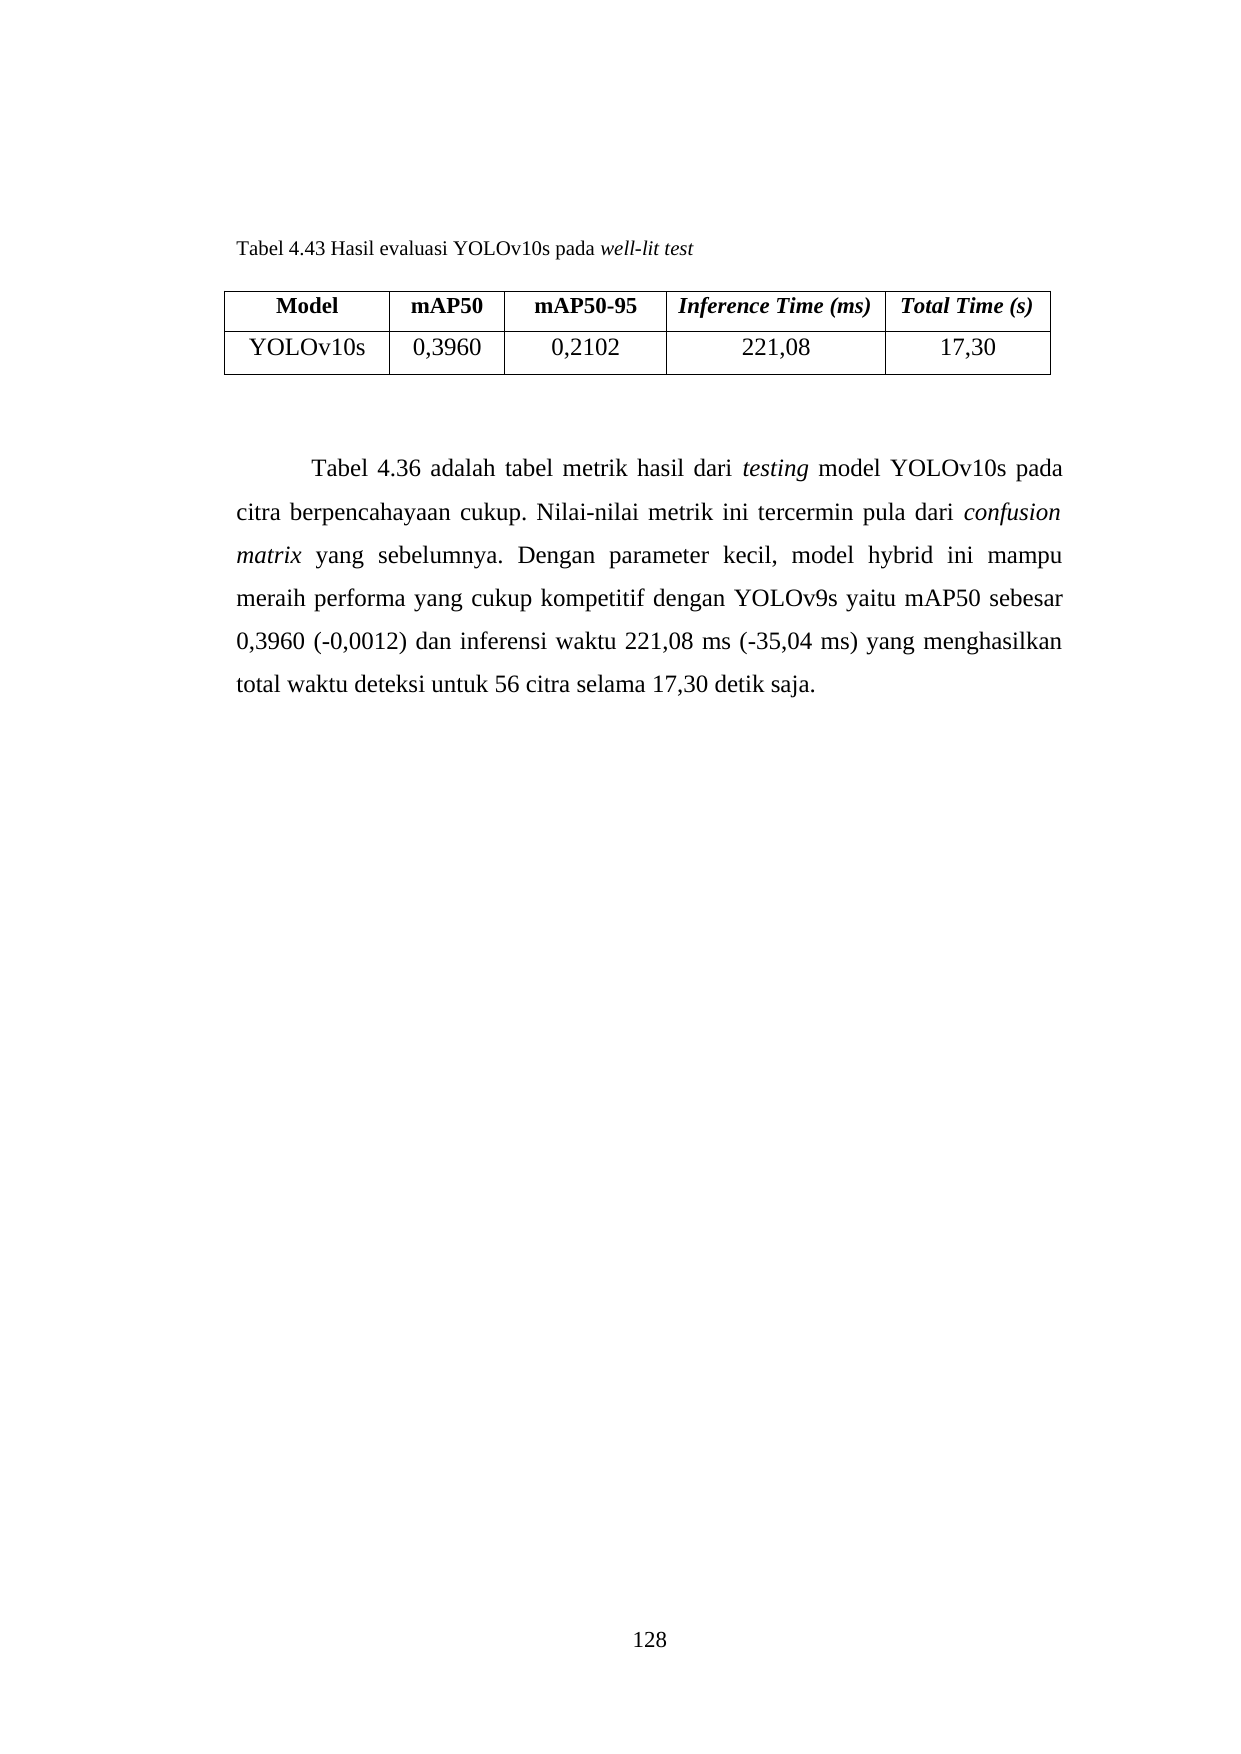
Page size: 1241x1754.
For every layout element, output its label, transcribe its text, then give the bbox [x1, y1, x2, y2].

table_cell 221,08 [667, 332, 885, 374]
table_cell 0,2102 [505, 332, 666, 374]
table_header Total Time (s) [886, 292, 1050, 331]
text Tabel .36 Hasil evaluasi YOLOv10s pada well-lit test [236, 236, 1063, 260]
table_header mAP50 [390, 292, 504, 331]
text Tabel 4.36 adalah tabel metrik hasil dari testing model YOLOv10s pada citra berpencahayaan cukup. Nilai-nilai metrik ini tercermin pula dari confusion matrix yang sebelumnya. Dengan parameter kecil, model hybrid ini mampu meraih performa yang cukup kompetitif dengan YOLOv9s yaitu mAP50 sebesar 0,3960 (-0,0012) dan inferensi waktu 221,08 ms (-35,04 ms) yang menghasilkan total waktu deteksi untuk 56 citra selama 17,30 detik saja. [236, 453, 1063, 698]
table_cell YOLOv10s [225, 332, 389, 374]
table_cell 0,3960 [390, 332, 504, 374]
table_cell 17,30 [886, 332, 1050, 374]
table_header Model [225, 292, 389, 331]
table_header Inference Time (ms) [667, 292, 885, 331]
table_header mAP50-95 [505, 292, 666, 331]
